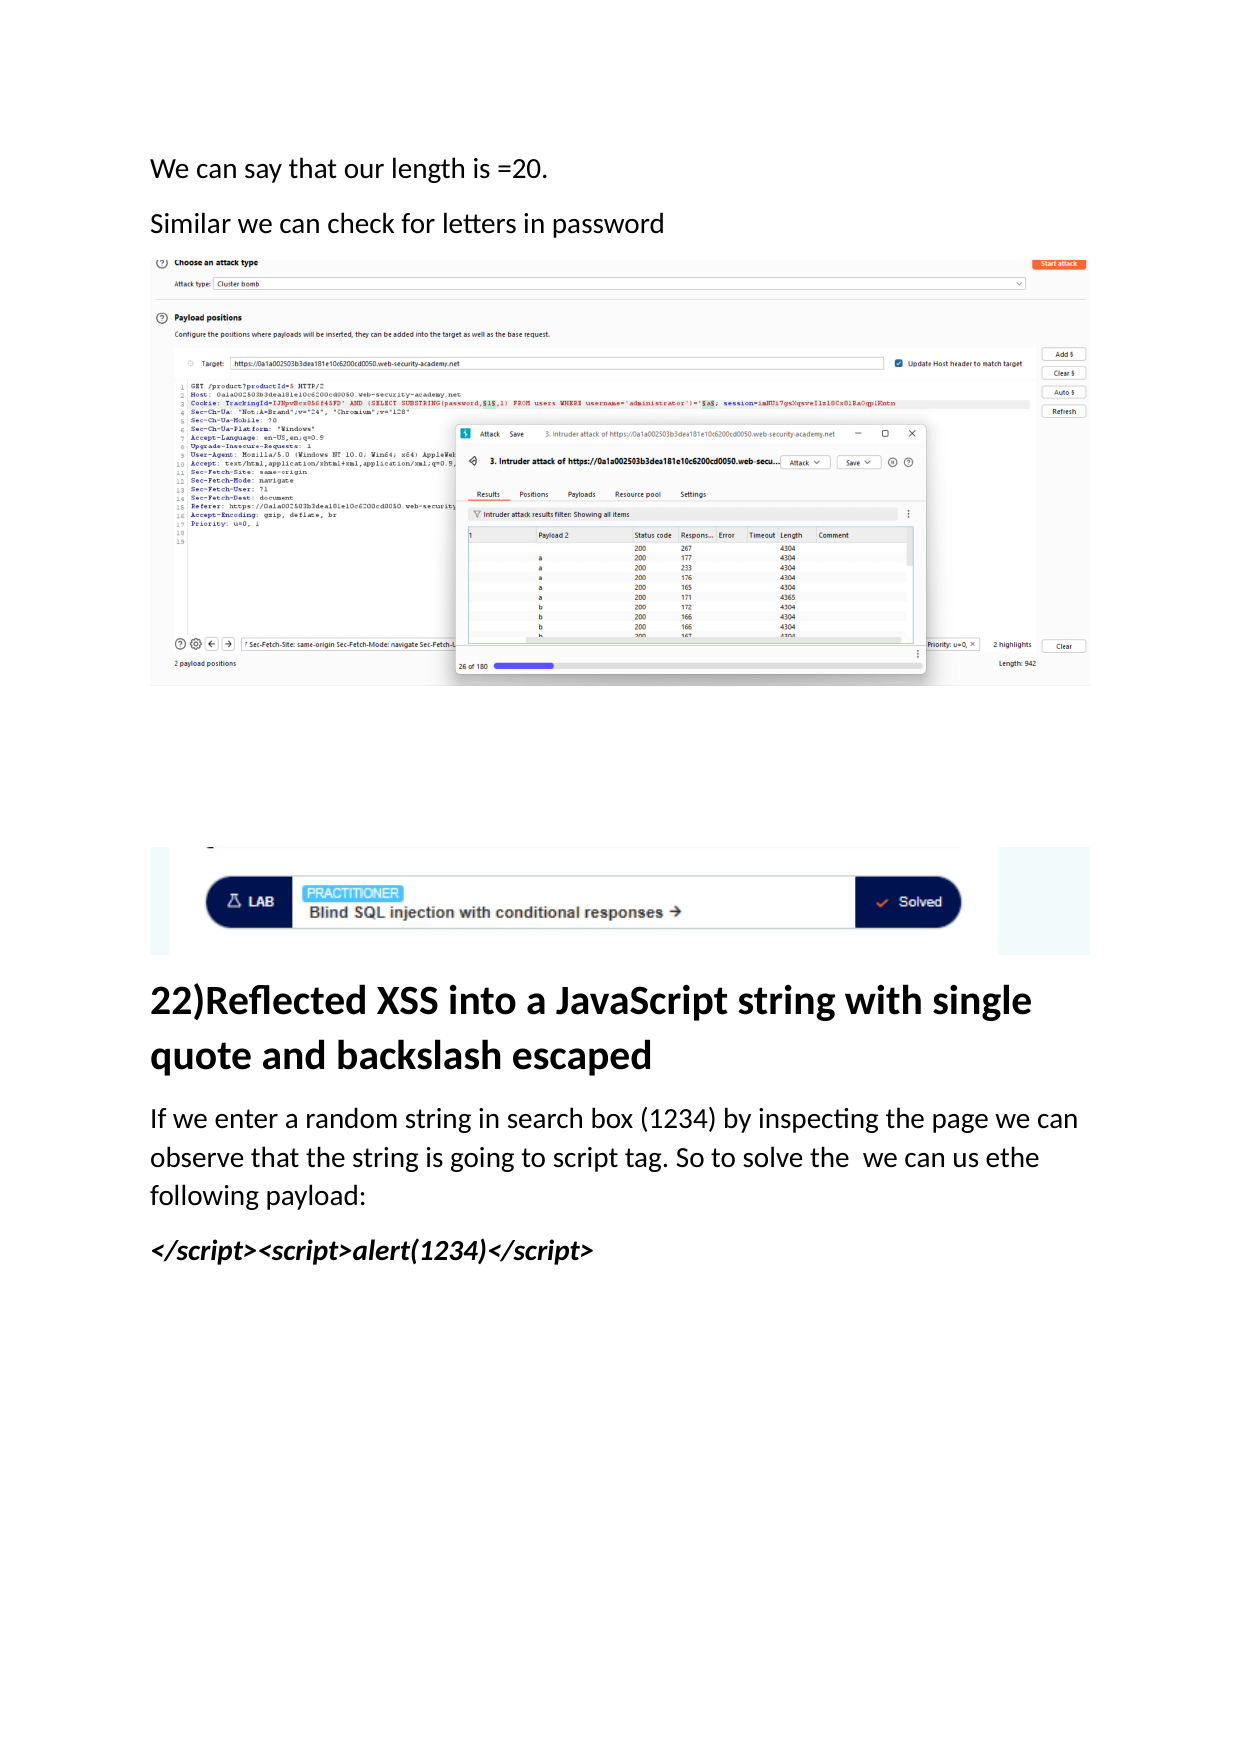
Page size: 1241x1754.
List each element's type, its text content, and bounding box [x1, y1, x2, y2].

text We can say that our length is =20. [150, 150, 1090, 186]
text Similar we can check for letters in password [150, 205, 1090, 241]
picture [150, 847, 1091, 955]
picture [150, 260, 1091, 686]
text If we enter a random string in search box (1234) by inspecting the page we can observe that the string is going to script tag. So to solve the we can us ethe following payload: [150, 1100, 1090, 1213]
text 22)Reflected XSS into a JavaScript string with single quote and backslash escaped [150, 974, 1090, 1079]
text </script><script>alert(1234)</script> [150, 1232, 1090, 1268]
